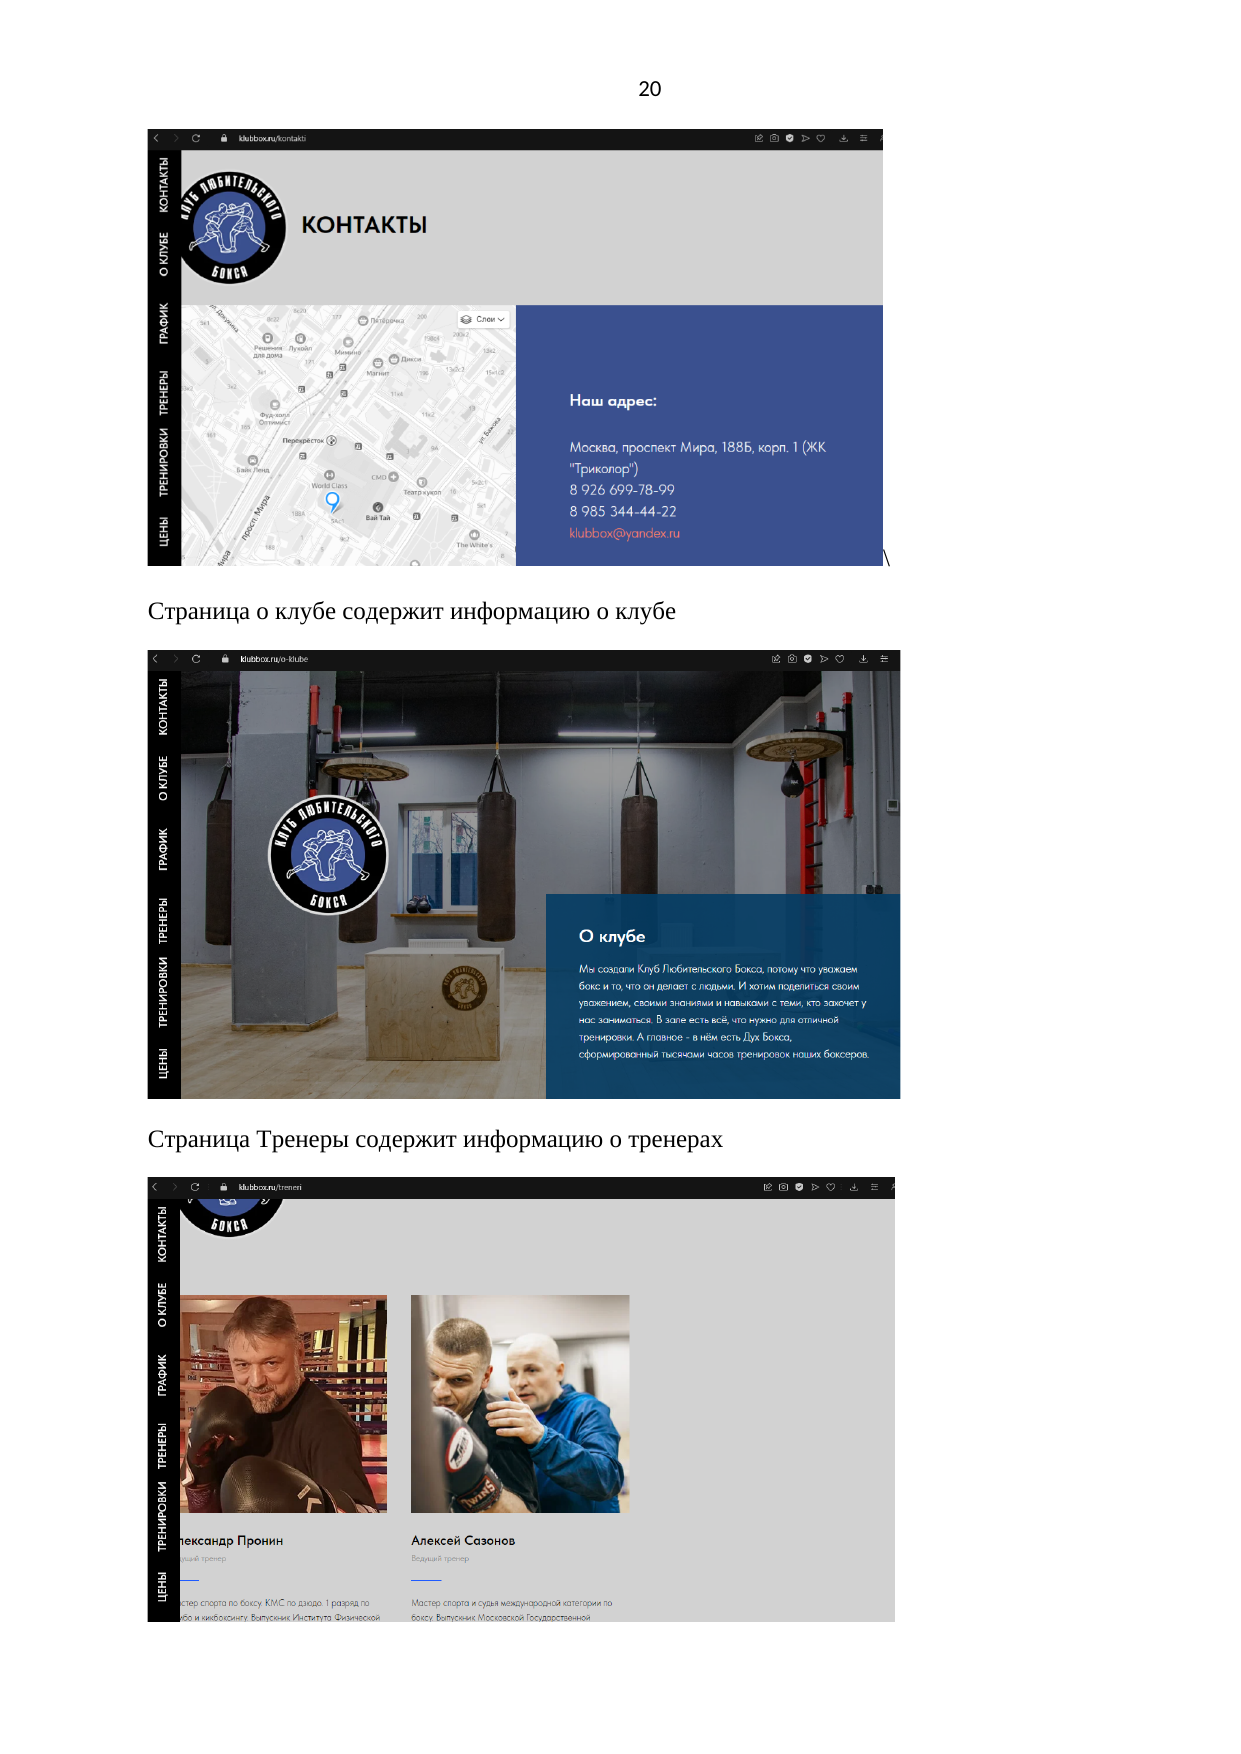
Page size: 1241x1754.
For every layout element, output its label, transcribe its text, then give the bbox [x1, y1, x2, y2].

picture [147, 650, 901, 1099]
picture [147, 129, 883, 566]
text Страница Тренеры содержит информацию о тренерах [148, 1124, 1152, 1153]
picture [147, 1177, 895, 1622]
text Страница о клубе содержит информацию о клубе [148, 596, 1152, 625]
